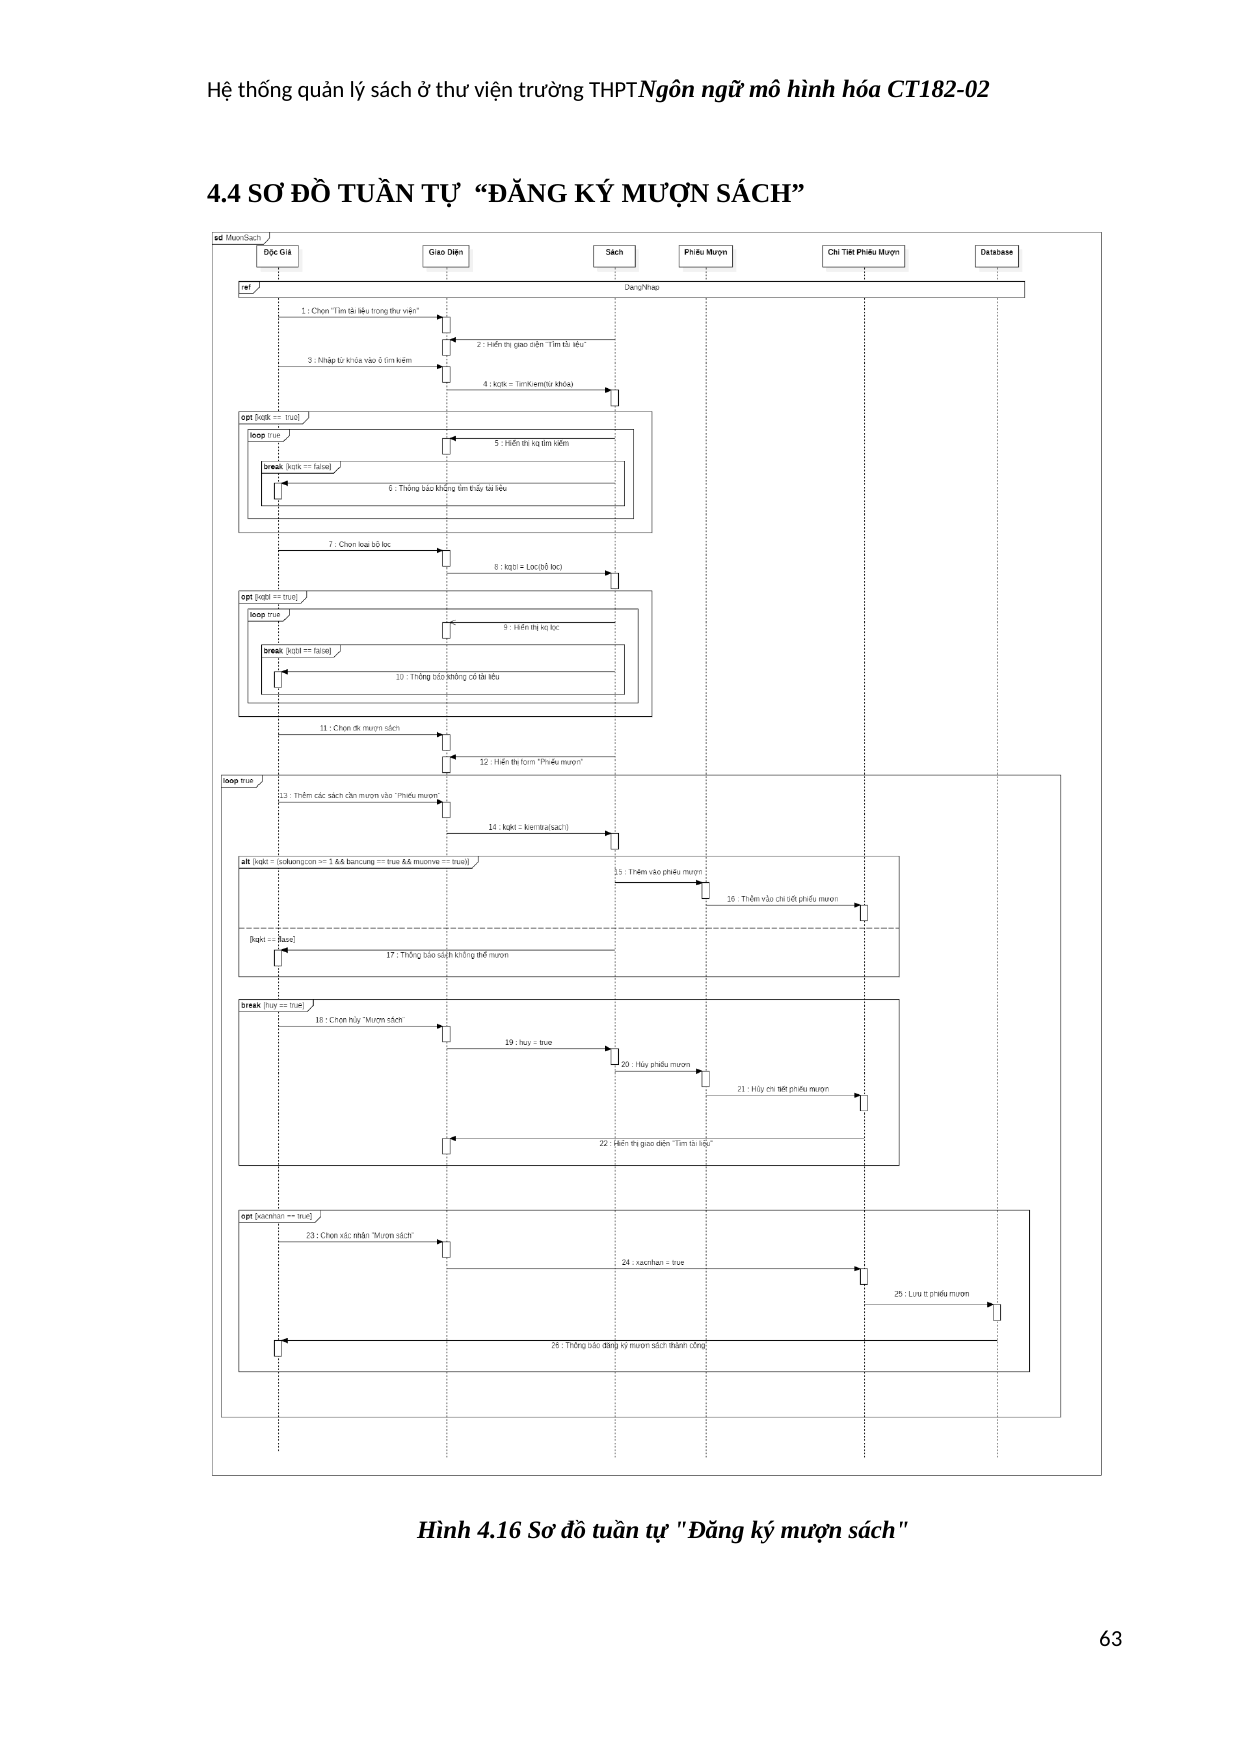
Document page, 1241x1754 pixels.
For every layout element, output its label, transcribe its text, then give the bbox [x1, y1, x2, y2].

subtitle SƠ ĐỒ TUẦN TỰ “ĐĂNG KÝ MƯỢN SÁCH” [207, 177, 1122, 208]
picture [206, 227, 1123, 1497]
text Hình . Sơ đồ tuần tự "Đăng ký mượn sách" [207, 1515, 1122, 1544]
